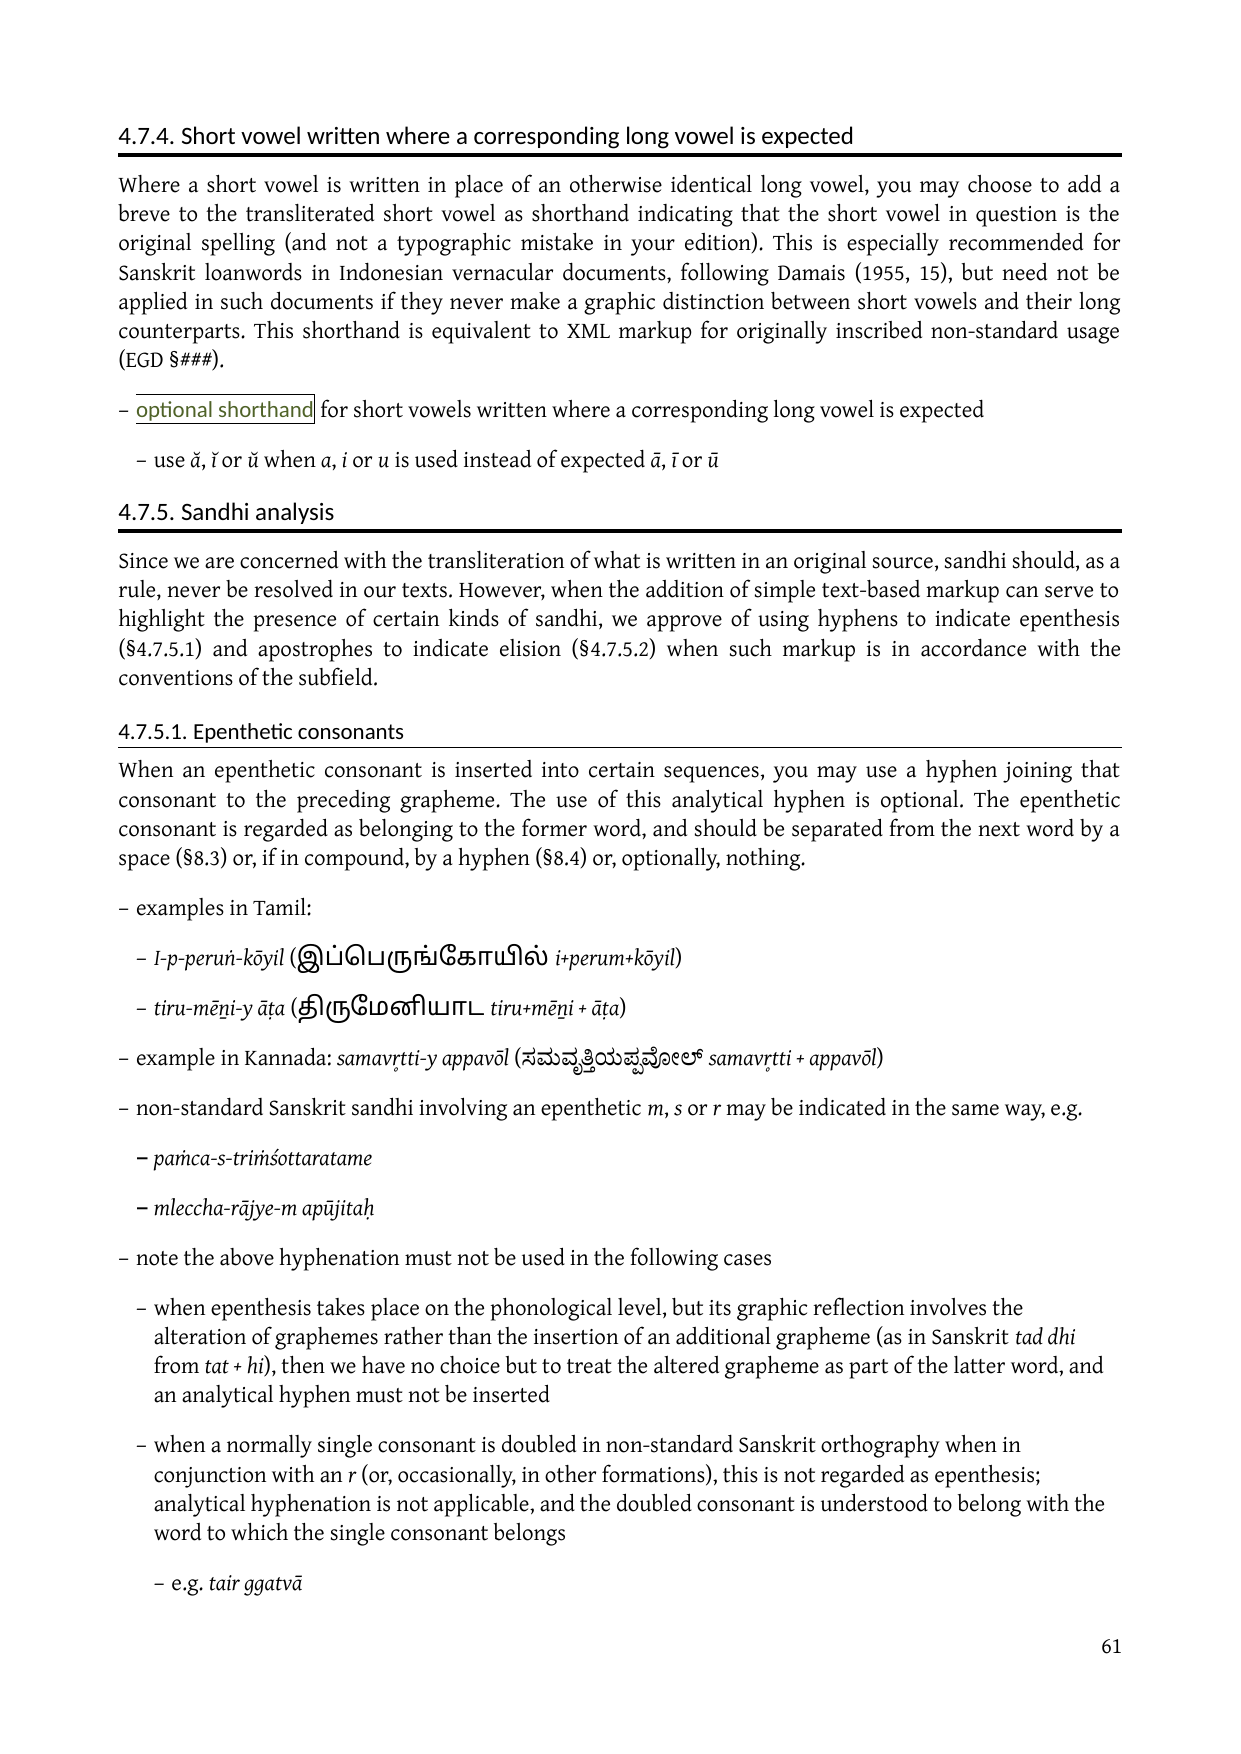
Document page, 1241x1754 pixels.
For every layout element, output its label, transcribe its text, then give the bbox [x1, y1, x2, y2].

list when a normally single consonant is doubled in non-standard Sanskrit orthography when in conjunction with an r (or, occasionally, in other formations), this is not regarded as epenthesis; analytical hyphenation is not applicable, and the doubled consonant is understood to belong with the word to which the single consonant belongs [136, 1429, 1122, 1546]
subtitle Sandhi analysis [118, 494, 1122, 529]
list use ă, ĭ or ŭ when a, i or u is used instead of expected ā, ī or ū [136, 444, 1122, 473]
list e.g. tair ggatvā [153, 1567, 1122, 1596]
text When an epenthetic consonant is inserted into certain sequences, you may use a hyphen joining that consonant to the preceding grapheme. The use of this analytical hyphen is optional. The epenthetic consonant is regarded as belonging to the former word, and should be separated from the next word by a space (§8.3) or, if in compound, by a hyphen (§8.4) or, optionally, nothing. [118, 754, 1122, 871]
list tiru-mēṉi-y āṭa (திருமேனியாட tiru+mēṉi + āṭa) [136, 992, 1122, 1021]
list paṁca-s-triṁśottaratame [136, 1142, 1122, 1171]
list example in Kannada: samavr̥tti-y appavōl (ಸಮವೃತ್ತಿಯಪ್ಪವೋಲ್ samavr̥tti + appavōl) [118, 1042, 1122, 1071]
subtitle Epenthetic consonants [118, 716, 1122, 747]
list when epenthesis takes place on the phonological level, but its graphic reflection involves the alteration of graphemes rather than the insertion of an additional grapheme (as in Sanskrit tad dhi from tat + hi), then we have no choice but to treat the altered grapheme as part of the latter word, and an analytical hyphen must not be inserted [136, 1292, 1122, 1409]
text Since we are concerned with the transliteration of what is written in an original source, sandhi should, as a rule, never be resolved in our texts. However, when the addition of simple text-based markup can serve to highlight the presence of certain kinds of sandhi, we approve of using hyphens to indicate epenthesis (§4.7.5.1) and apostrophes to indicate elision (§4.7.5.2) when such markup is in accordance with the conventions of the subfield. [118, 545, 1122, 691]
list examples in Tamil: [118, 892, 1122, 921]
list optional shorthand for short vowels written where a corresponding long vowel is expected [315, 394, 1122, 423]
text Where a short vowel is written in place of an otherwise identical long vowel, you may choose to add a breve to the transliterated short vowel as shorthand indicating that the short vowel in question is the original spelling (and not a typographic mistake in your edition). This is especially recommended for Sanskrit loanwords in Indonesian vernacular documents, following Damais (1955, 15), but need not be applied in such documents if they never make a graphic distinction between short vowels and their long counterparts. This shorthand is equivalent to XML markup for originally inscribed non-standard usage (EGD §###). [118, 169, 1122, 373]
list optional shorthand for short vowels written where a corresponding long vowel is expected [118, 394, 314, 423]
list I-p-peruṅ-kōyil (இப்பெருங்கோயில் i+perum+kōyil) [136, 942, 1122, 971]
subtitle Short vowel written where a corresponding long vowel is expected [118, 118, 1122, 153]
list non-standard Sanskrit sandhi involving an epenthetic m, s or r may be indicated in the same way, e.g. [118, 1092, 1122, 1121]
list mleccha-rājye-m apūjitaḥ [136, 1192, 1122, 1221]
list note the above hyphenation must not be used in the following cases [118, 1242, 1122, 1271]
